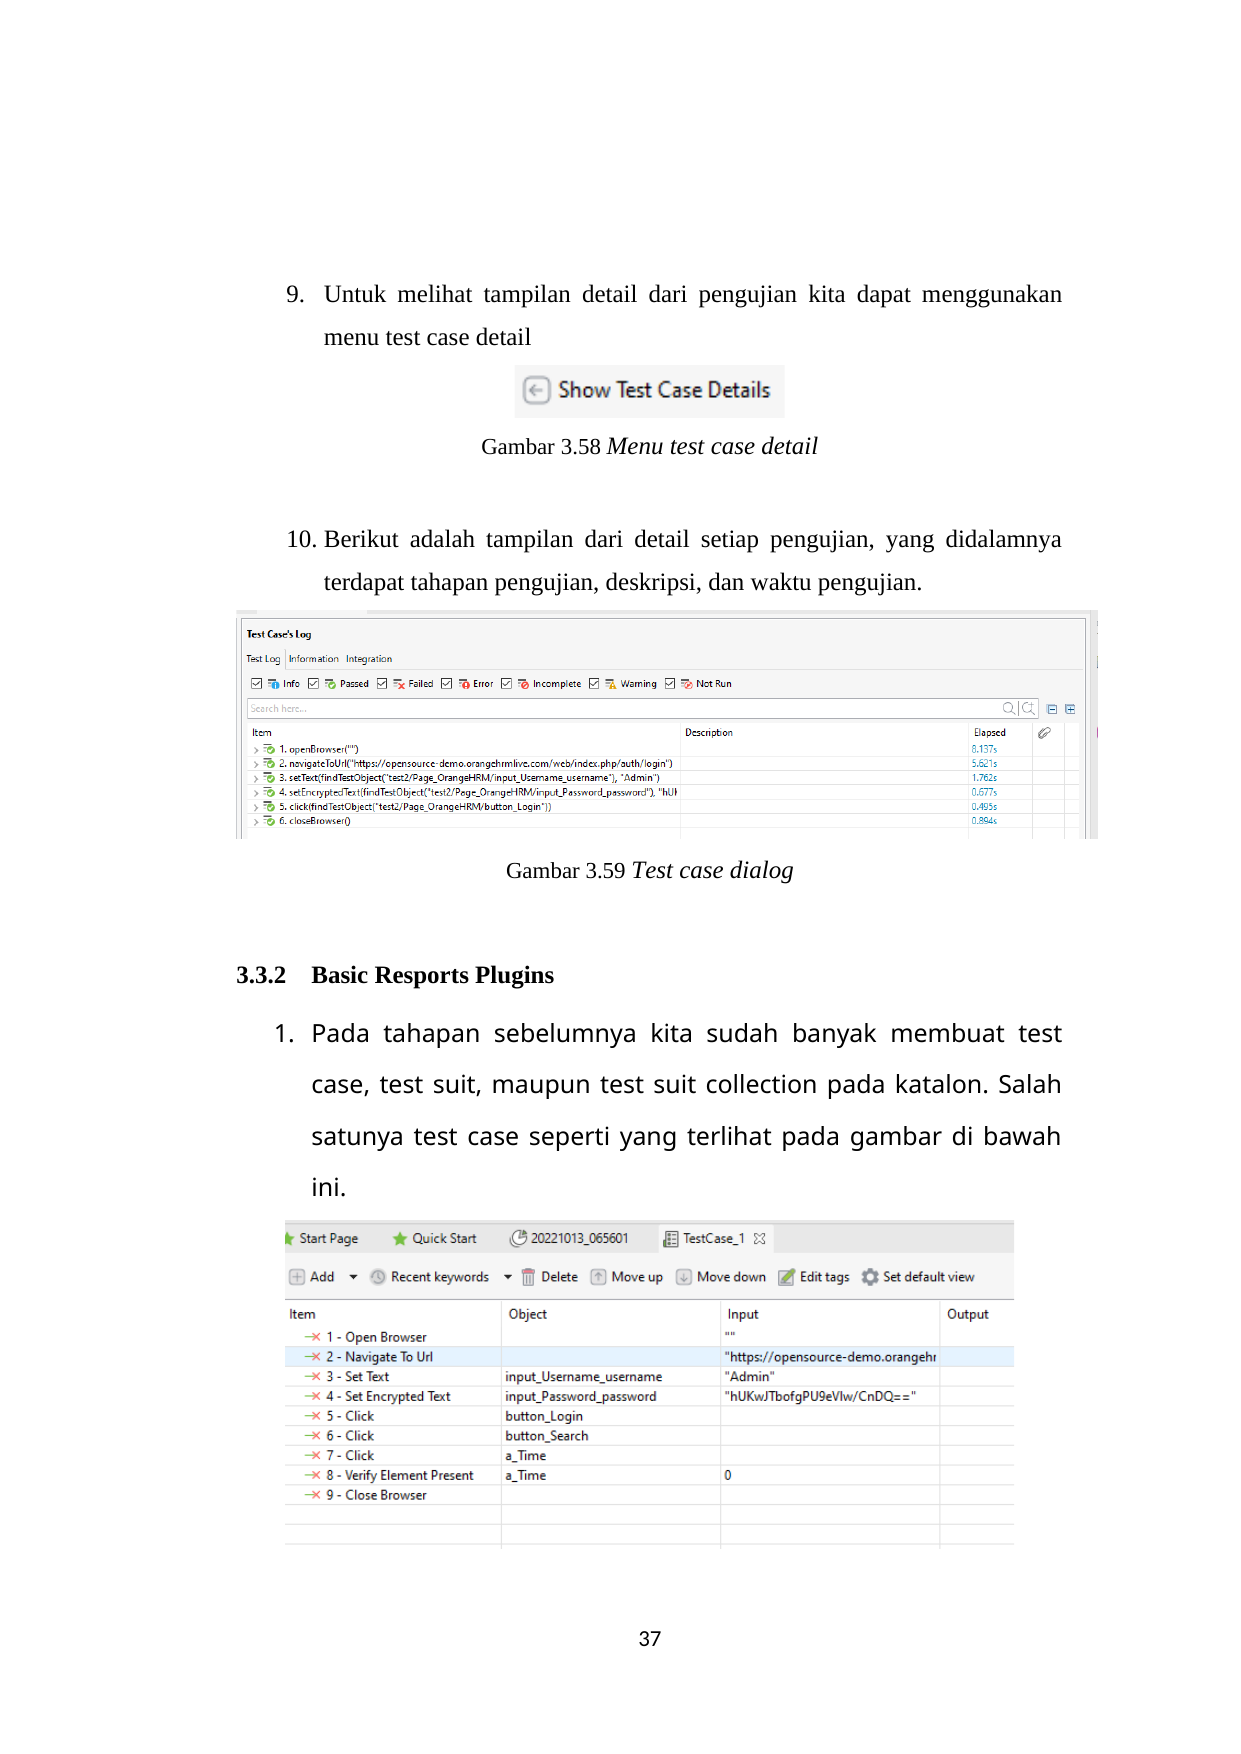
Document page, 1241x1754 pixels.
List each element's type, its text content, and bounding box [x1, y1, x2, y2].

picture [285, 1220, 1015, 1549]
list Pada tahapan sebelumnya kita sudah banyak membuat test case, test suit, maupun test suit collection pada katalon. Salah satunya test case seperti yang terlihat pada gambar di bawah ini. [274, 1016, 1063, 1203]
list Untuk melihat tampilan detail dari pengujian kita dapat menggunakan menu test case detail [286, 279, 1063, 351]
list Berikut adalah tampilan dari detail setiap pengujian, yang didalamnya terdapat tahapan pengujian, deskripsi, dan waktu pengujian. [286, 524, 1063, 596]
picture [236, 610, 1098, 839]
subtitle Basic Resports Plugins [236, 960, 1051, 989]
picture [514, 365, 785, 418]
